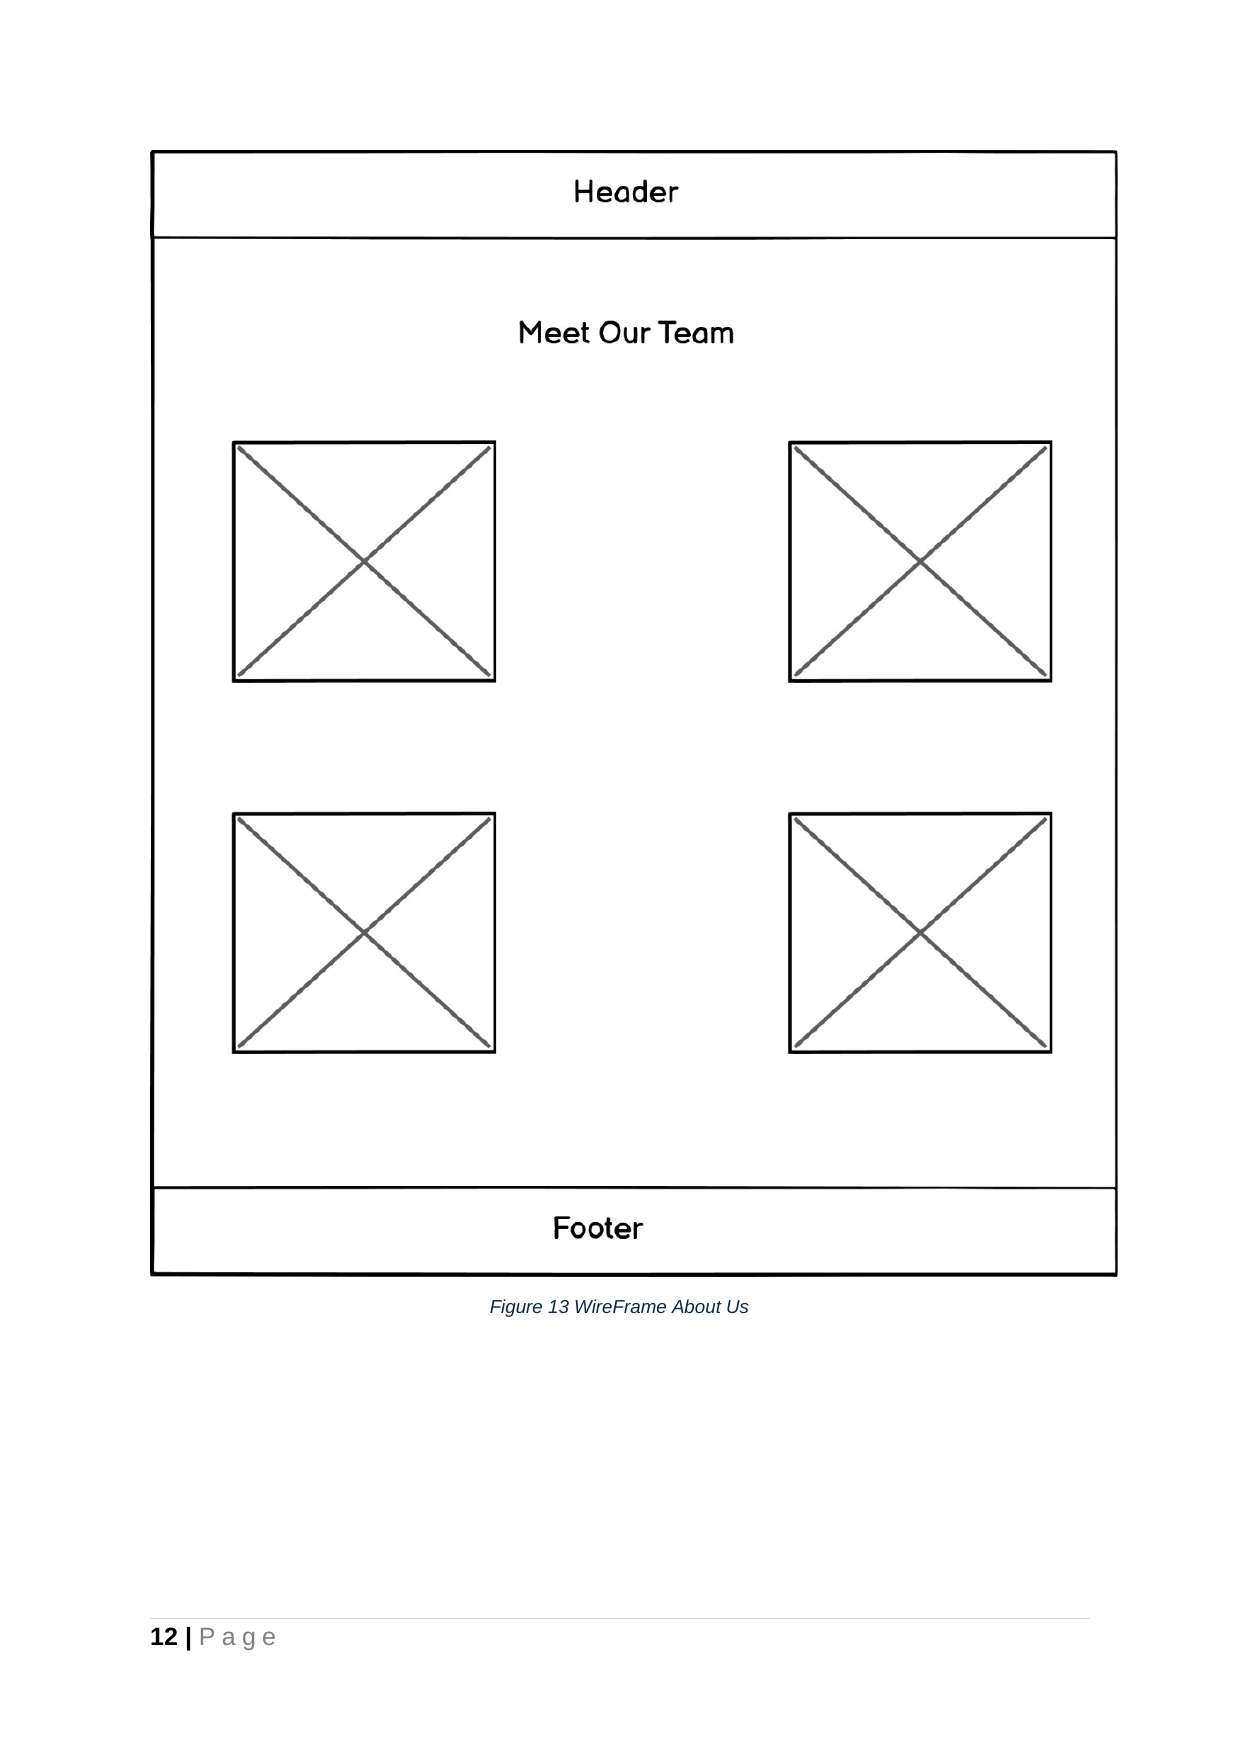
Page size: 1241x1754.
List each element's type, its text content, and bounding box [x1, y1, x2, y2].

picture [150, 150, 1118, 1277]
text Figure 13 WireFrame About Us [150, 1296, 1090, 1317]
